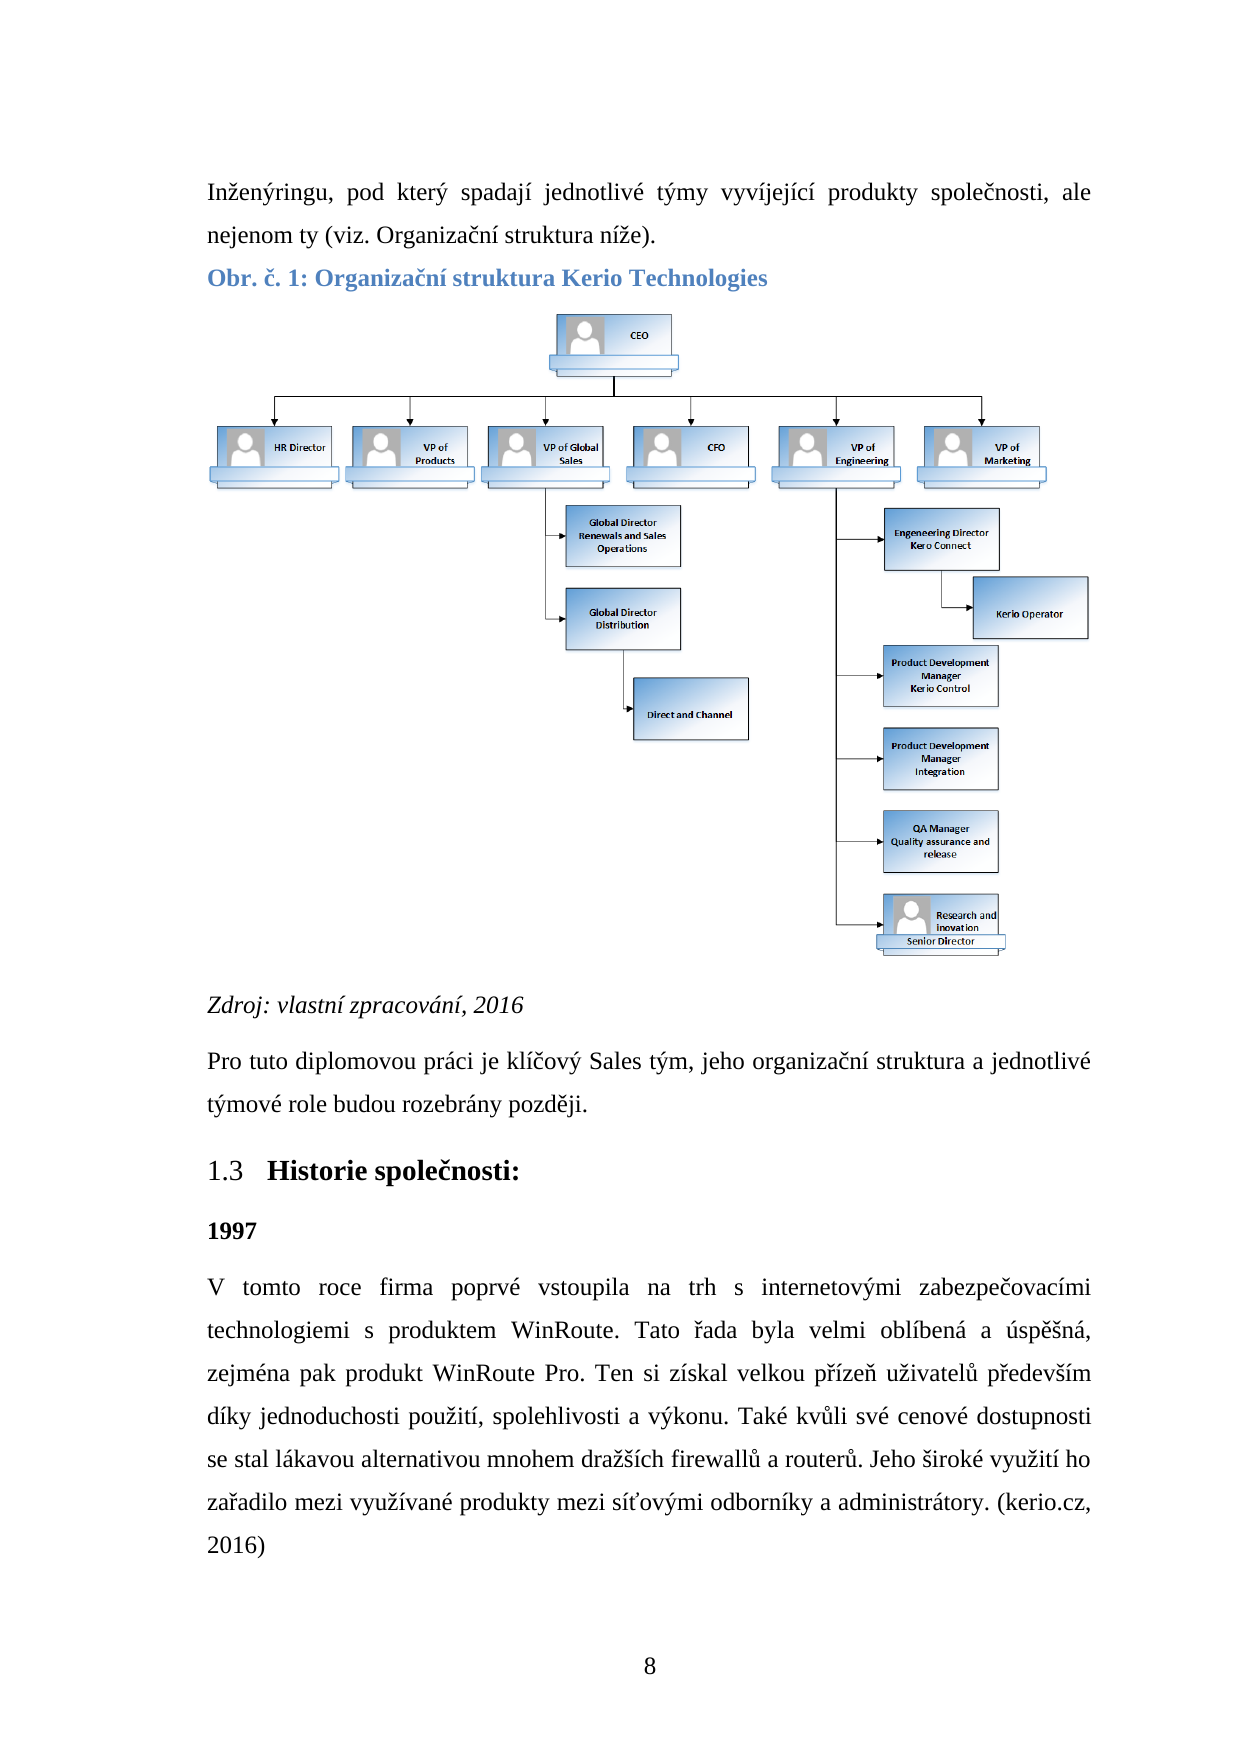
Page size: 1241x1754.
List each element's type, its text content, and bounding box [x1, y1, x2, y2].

subtitle Historie společnosti: [207, 1153, 1092, 1187]
subtitle Zdroj: vlastní zpracování, 2016 [207, 990, 1092, 1019]
picture [206, 313, 1092, 956]
text V tomto roce firma poprvé vstoupila na trh s internetovými zabezpečovacími technologiemi s produktem WinRoute. Tato řada byla velmi oblíbená a úspěšná, zejména pak produkt WinRoute Pro. Ten si získal velkou přízeň uživatelů především díky jednoduchosti použití, spolehlivosti a výkonu. Také kvůli své cenové dostupnosti se stal lákavou alternativou mnohem dražších firewallů a routerů. Jeho široké využití ho zařadilo mezi využívané produkty mezi síťovými odborníky a administrátory. (kerio.cz, 2016) [207, 1272, 1092, 1559]
text Obr. č. 1: Organizační struktura Kerio Technologies [207, 263, 1092, 292]
subtitle 1997 [207, 1216, 1092, 1245]
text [207, 177, 1092, 249]
text Pro tuto diplomovou práci je klíčový Sales tým, jeho organizační struktura a jednotlivé týmové role budou rozebrány později. [207, 1046, 1092, 1118]
